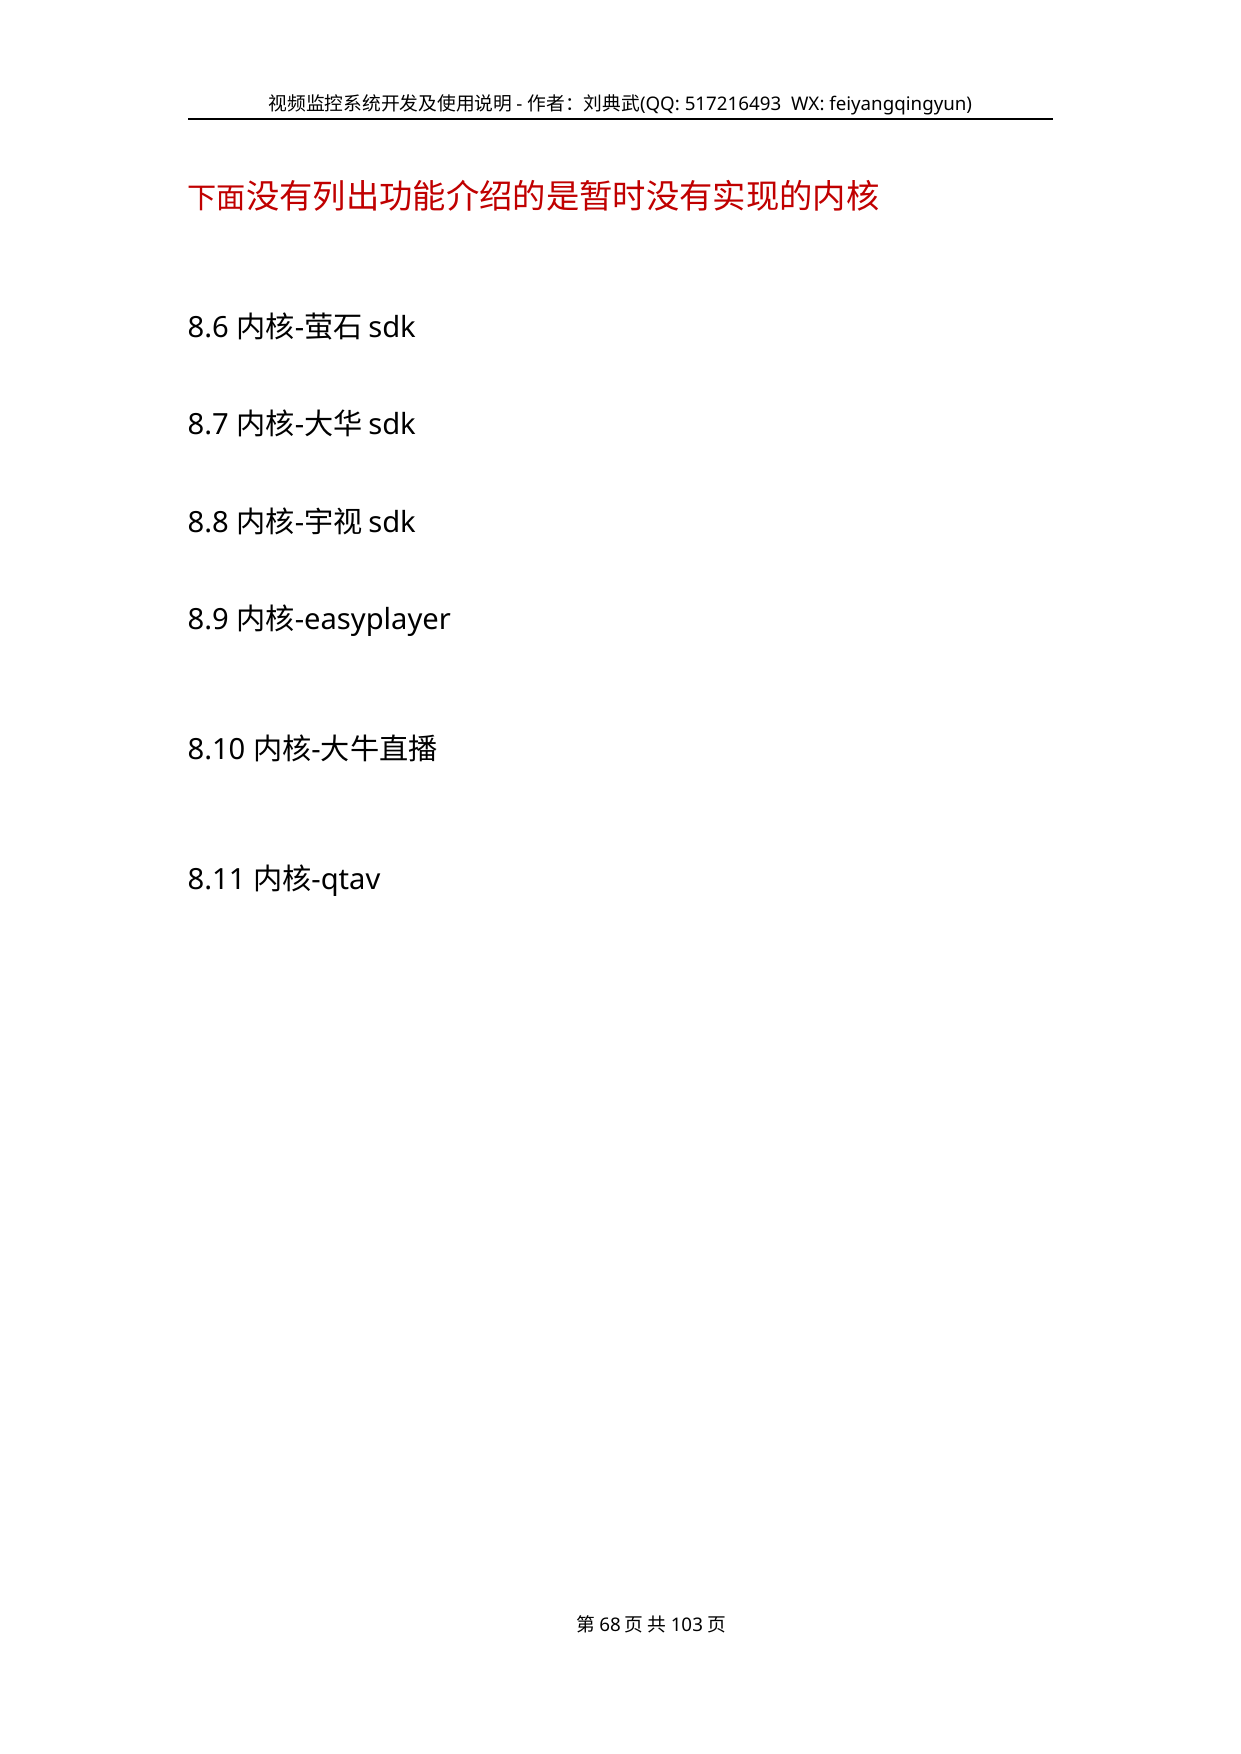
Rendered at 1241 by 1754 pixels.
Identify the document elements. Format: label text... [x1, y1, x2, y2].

text 8.7 内核-大华sdk [187, 389, 1053, 454]
text 8.11 内核-qtav [187, 844, 1053, 909]
text 8.9 内核-easyplayer [187, 584, 1053, 649]
text 8.6 内核-萤石sdk [187, 292, 1053, 357]
text 8.10 内核-大牛直播 [187, 714, 1053, 779]
text 下面没有列出功能介绍的是暂时没有实现的内核 [187, 162, 1053, 227]
text 8.8 内核-宇视sdk [187, 487, 1053, 552]
